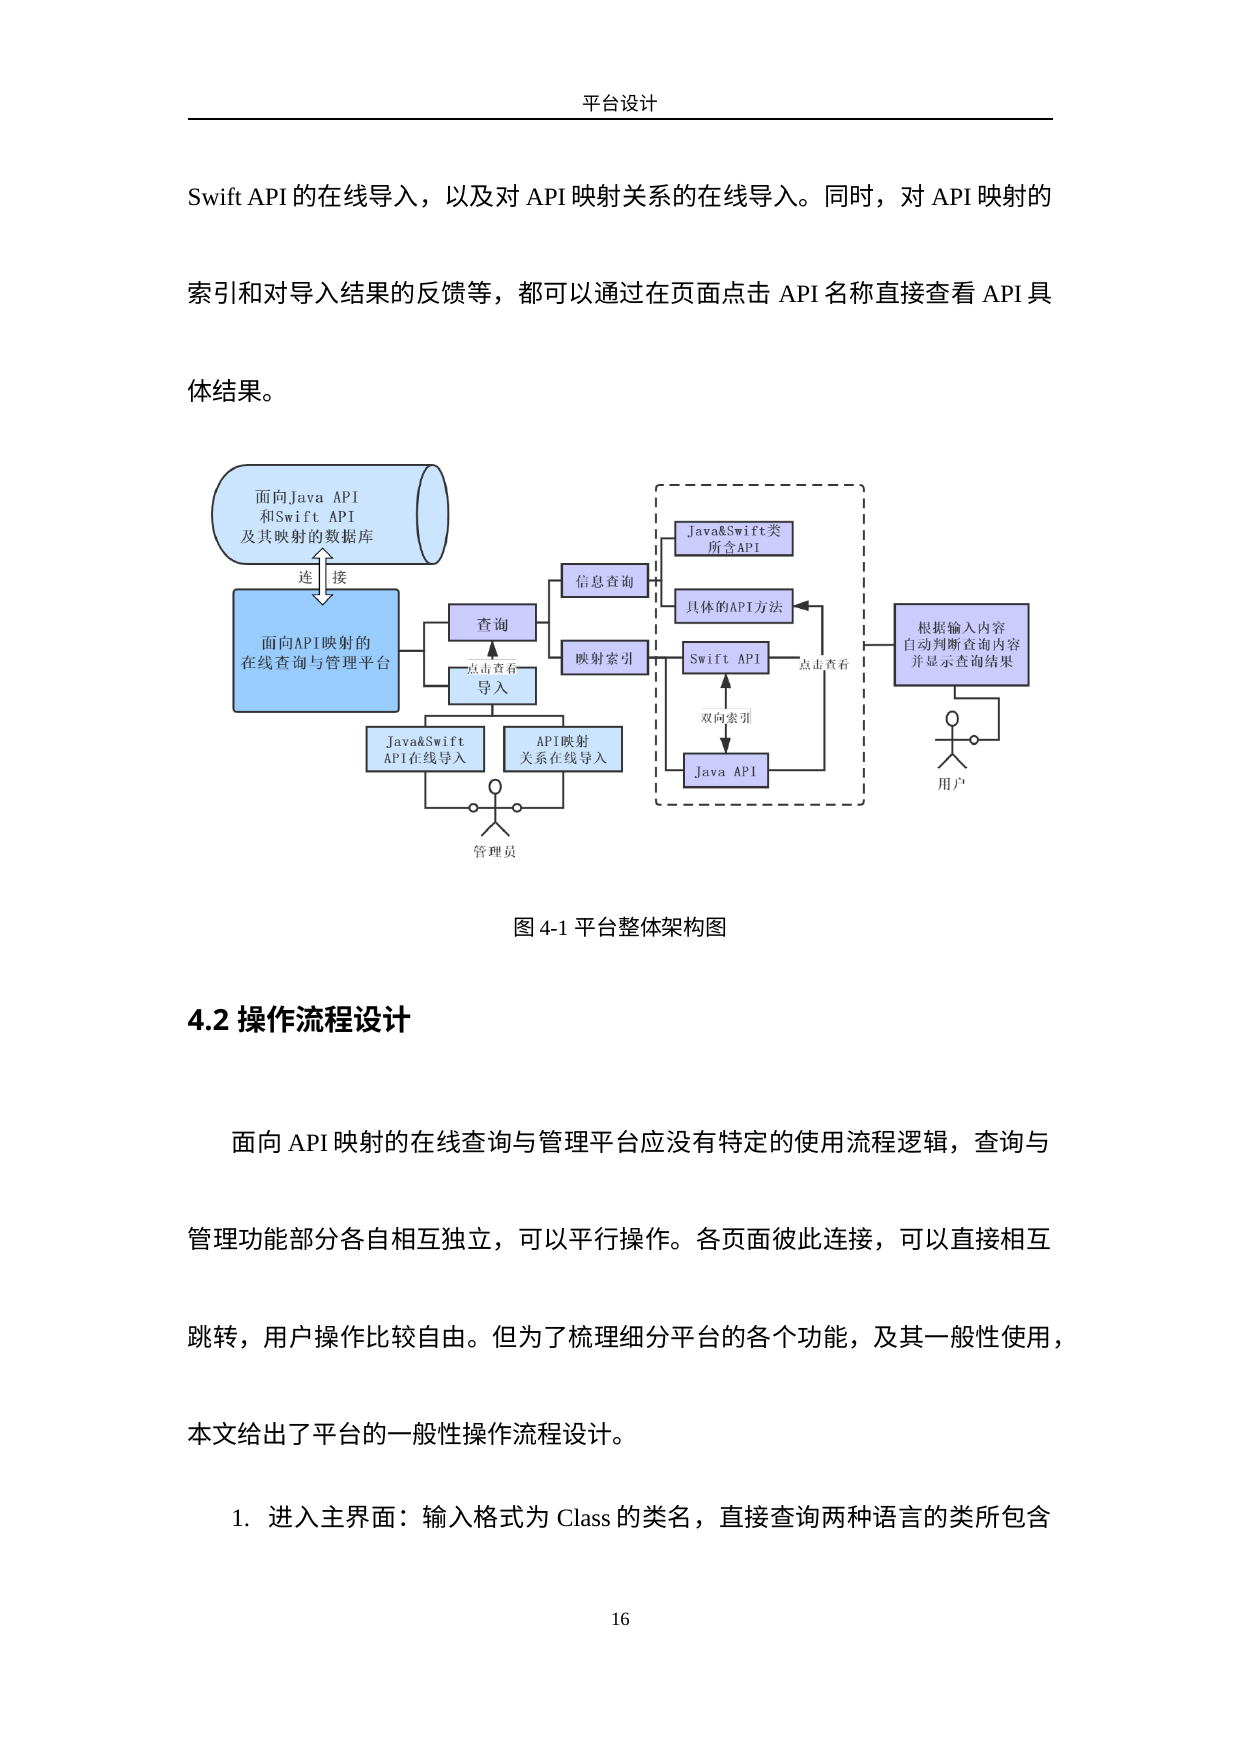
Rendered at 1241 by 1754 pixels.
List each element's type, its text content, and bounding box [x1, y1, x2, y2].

text 图4-1 平台整体架构图 [187, 909, 1053, 942]
subtitle 4.2 操作流程设计 [187, 985, 1053, 1050]
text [187, 162, 1053, 422]
picture [187, 440, 1053, 874]
text 面向API映射的在线查询与管理平台应没有特定的使用流程逻辑，查询与管理功能部分各自相互独立，可以平行操作。各页面彼此连接，可以直接相互跳转，用户操作比较自由。但为了梳理细分平台的各个功能，及其一般性使用，本文给出了平台的一般性操作流程设计。 [187, 1108, 1053, 1465]
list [231, 1483, 1053, 1548]
